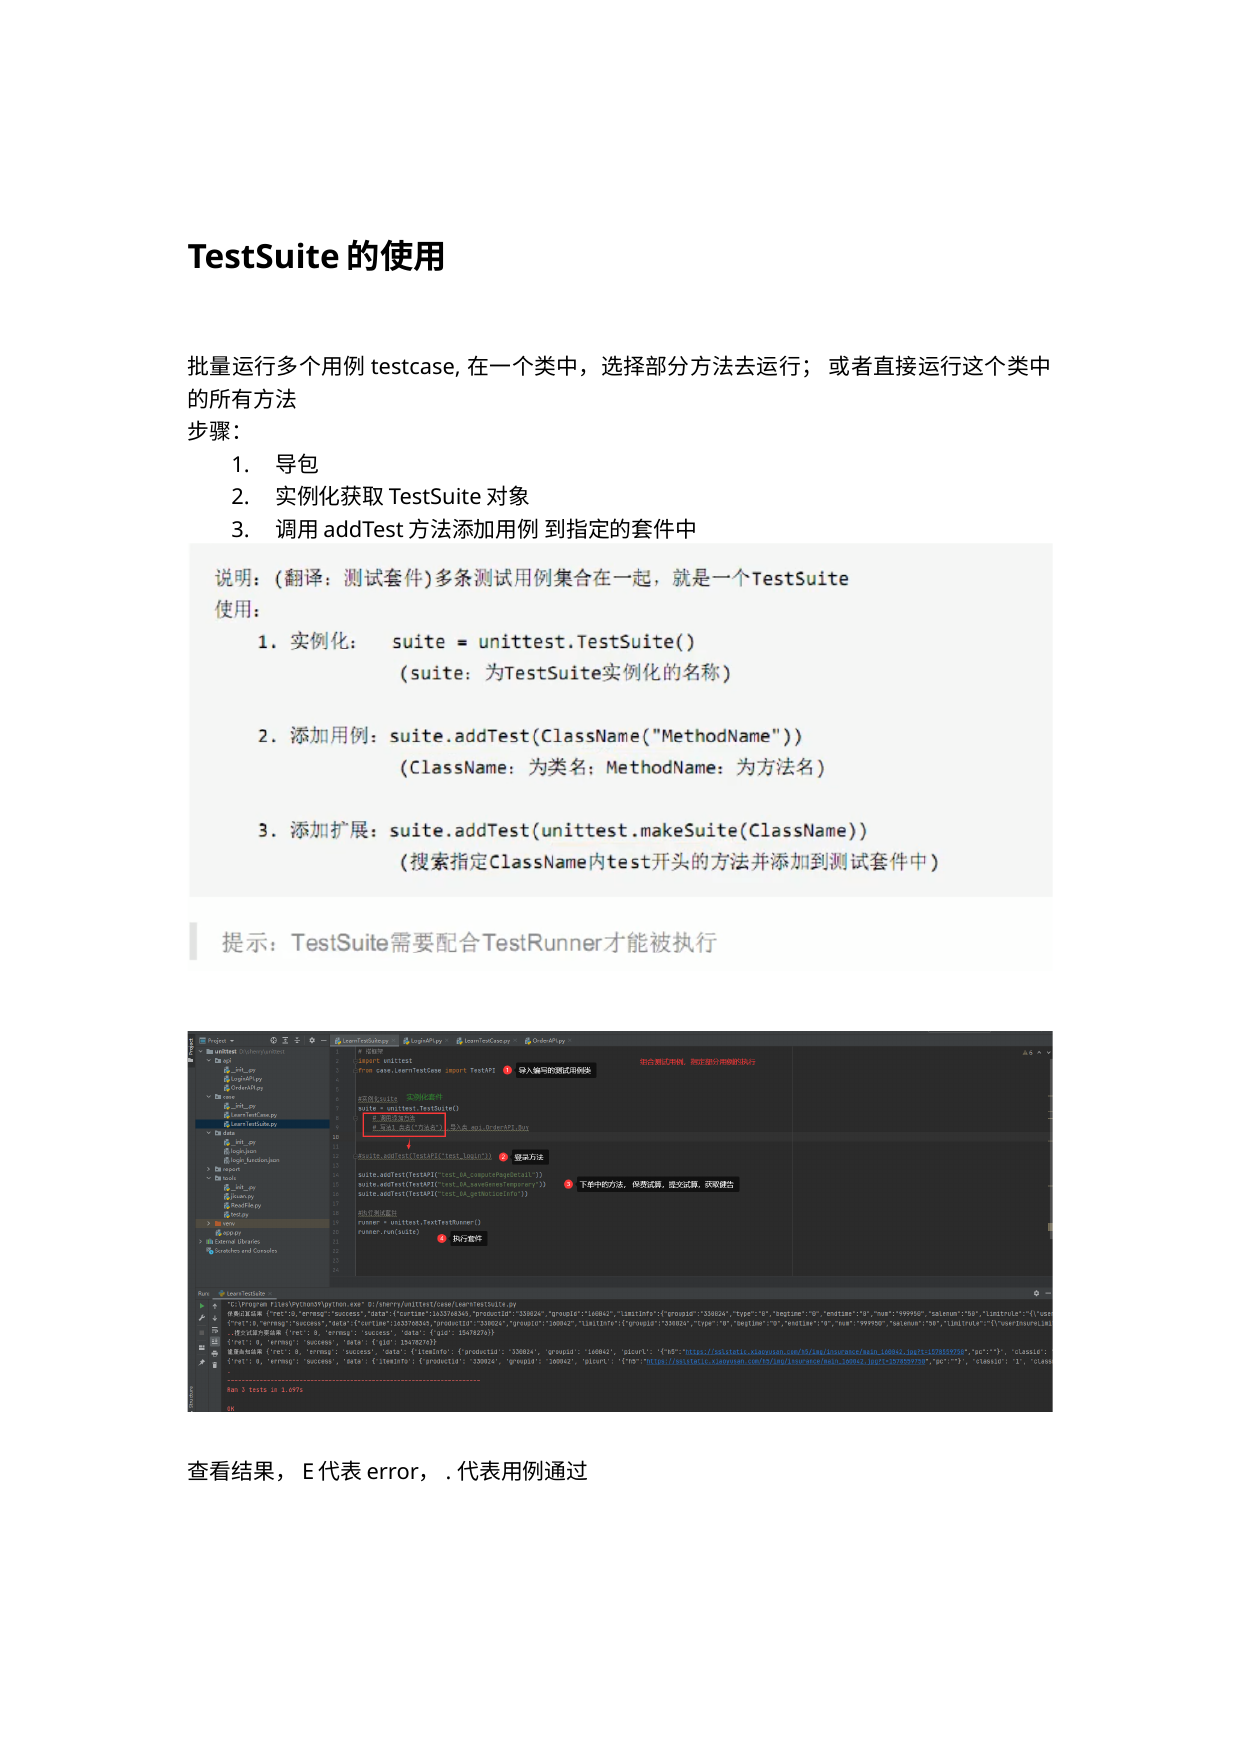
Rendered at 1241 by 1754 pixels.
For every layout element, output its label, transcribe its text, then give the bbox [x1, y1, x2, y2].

list 实例化获取TestSuite对象 [231, 479, 1053, 511]
list 导包 [231, 446, 1053, 479]
text 查看结果， E代表error， . 代表用例通过 [187, 1454, 1053, 1486]
subtitle TestSuite的使用 [187, 222, 1053, 287]
text 批量运行多个用例testcase, 在一个类中，选择部分方法去运行； 或者直接运行这个类中的所有方法 [187, 349, 1053, 414]
picture [187, 1031, 1053, 1412]
picture [187, 543, 1053, 971]
list 调用addTest方法添加用例 到指定的套件中 [231, 511, 1053, 543]
text 步骤： [187, 414, 1053, 446]
